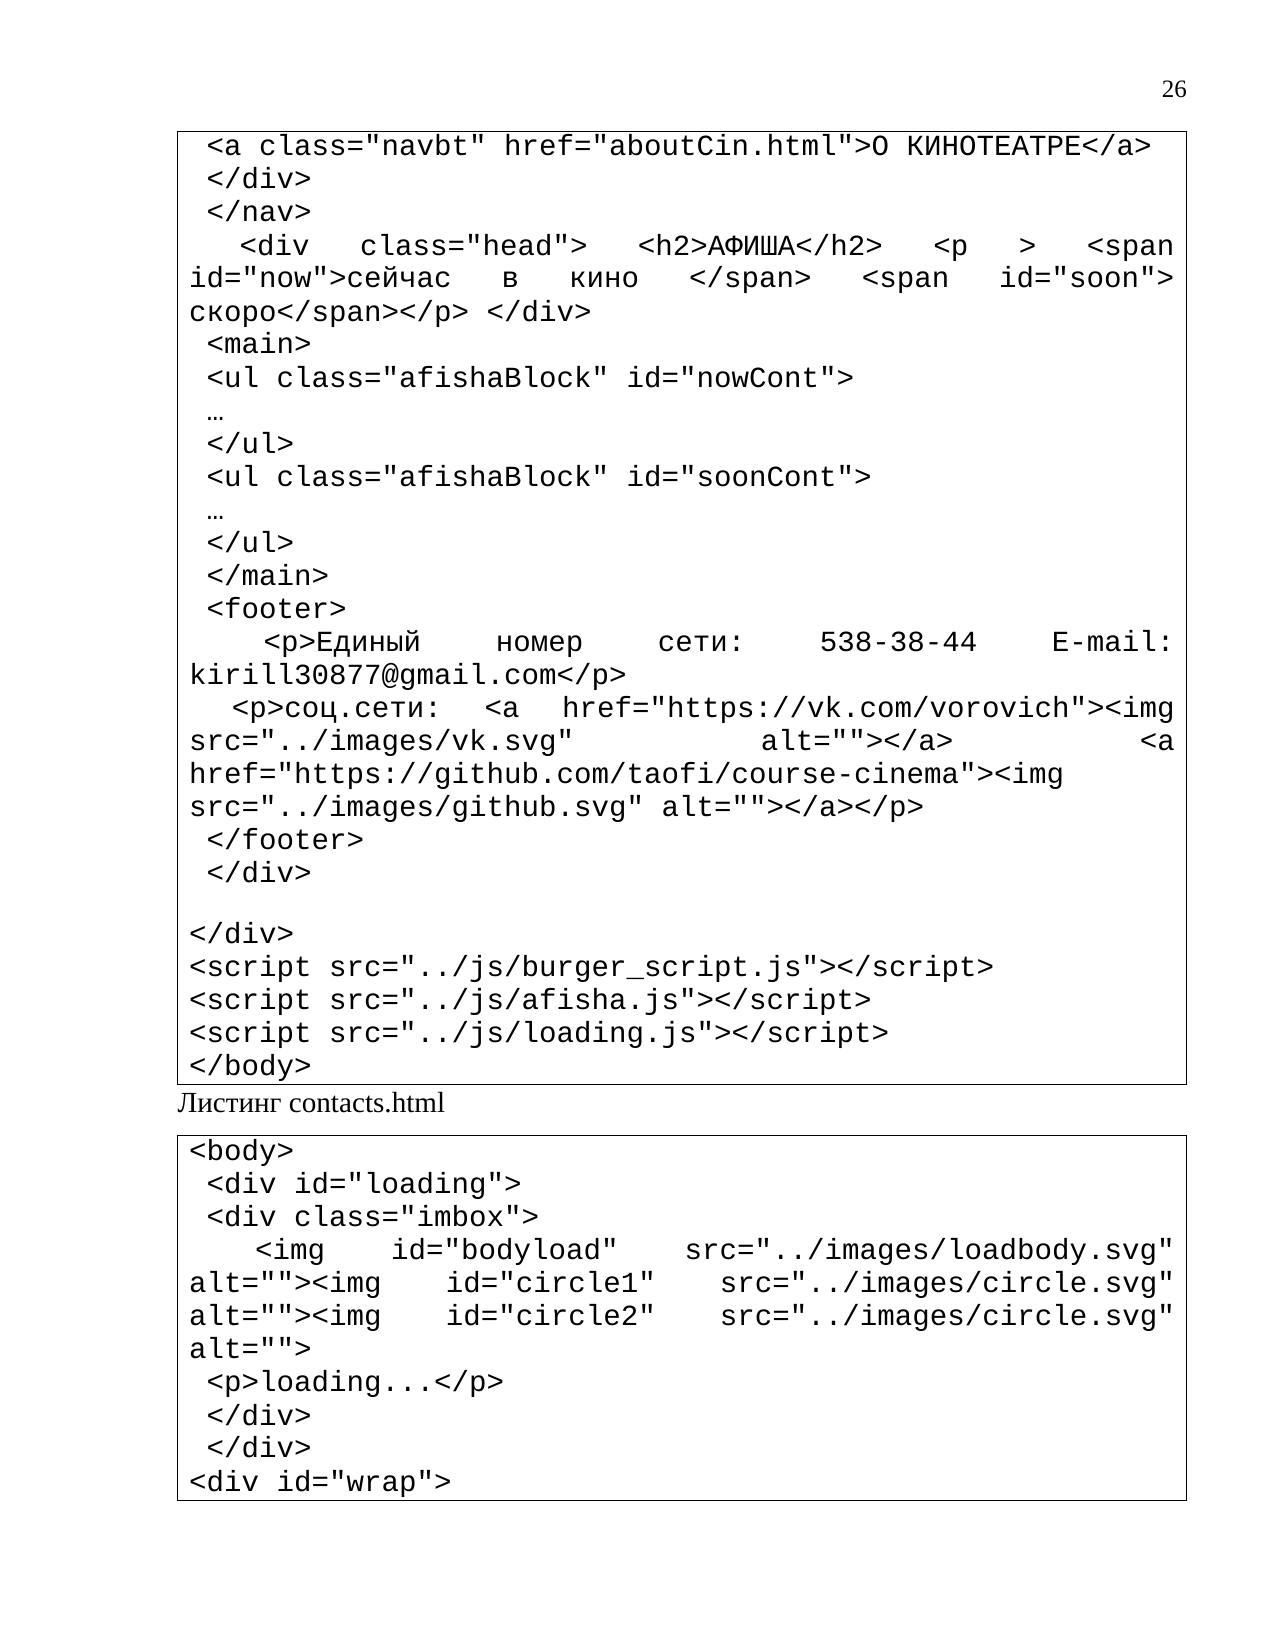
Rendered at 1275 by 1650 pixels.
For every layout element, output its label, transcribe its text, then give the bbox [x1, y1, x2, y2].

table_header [178, 132, 1186, 1084]
text Листинг contacts.html [177, 1085, 1186, 1119]
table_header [178, 1136, 1186, 1500]
